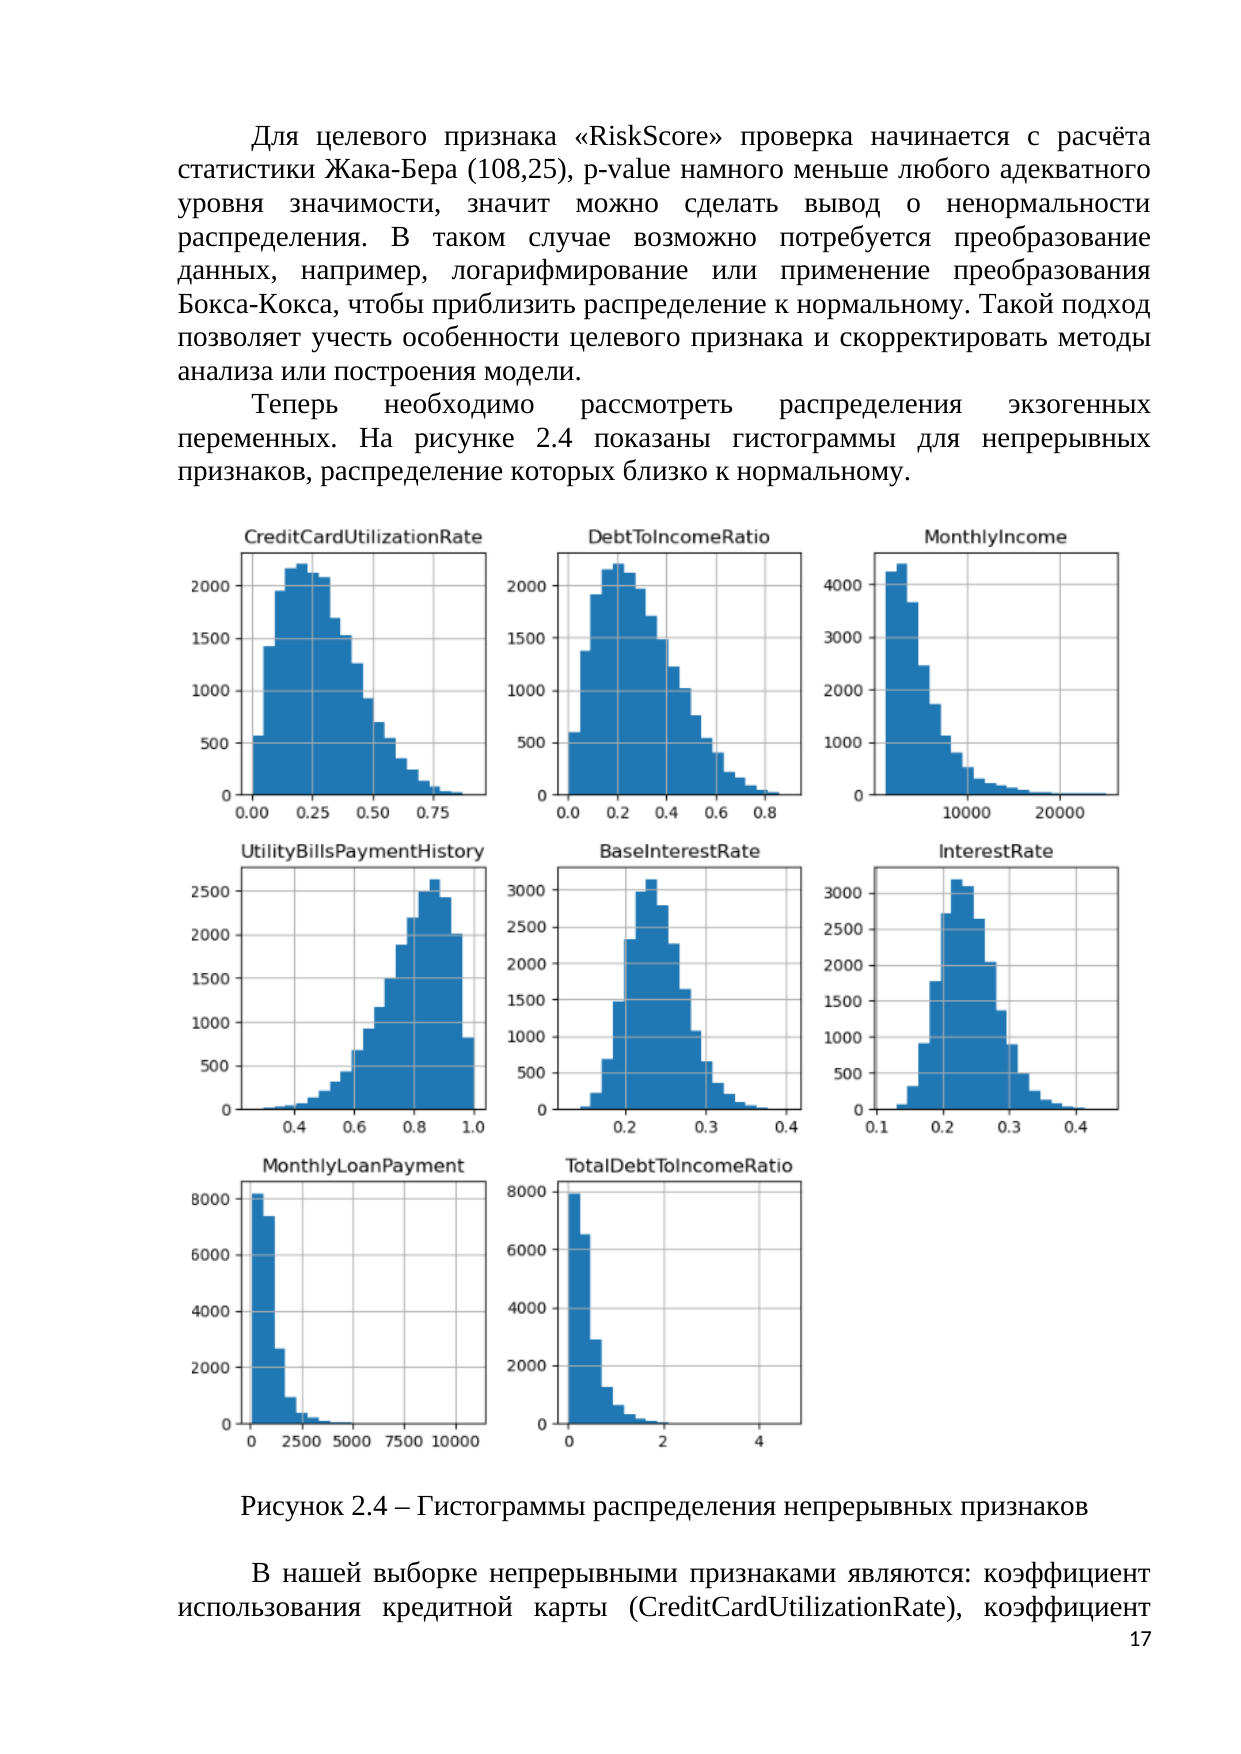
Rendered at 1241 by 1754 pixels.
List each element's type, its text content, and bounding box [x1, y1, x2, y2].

text Теперь необходимо рассмотреть распределения экзогенных переменных. На рисунке 2.4 показаны гистограммы для непрерывных признаков, распределение которых близко к нормальному. [177, 386, 1152, 487]
text Рисунок 2.4 – Гистограммы распределения непрерывных признаков [177, 1488, 1152, 1522]
text Для целевого признака «RiskScore» проверка начинается с расчёта статистики Жака-Бера (108,25), p-value намного меньше любого адекватного уровня значимости, значит можно сделать вывод о ненормальности распределения. В таком случае возможно потребуется преобразование данных, например, логарифмирование или применение преобразования Бокса-Кокса, чтобы приблизить распределение к нормальному. Такой подход позволяет учесть особенности целевого признака и скорректировать методы анализа или построения модели. [177, 118, 1152, 386]
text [177, 1555, 1152, 1622]
picture [191, 520, 1137, 1455]
